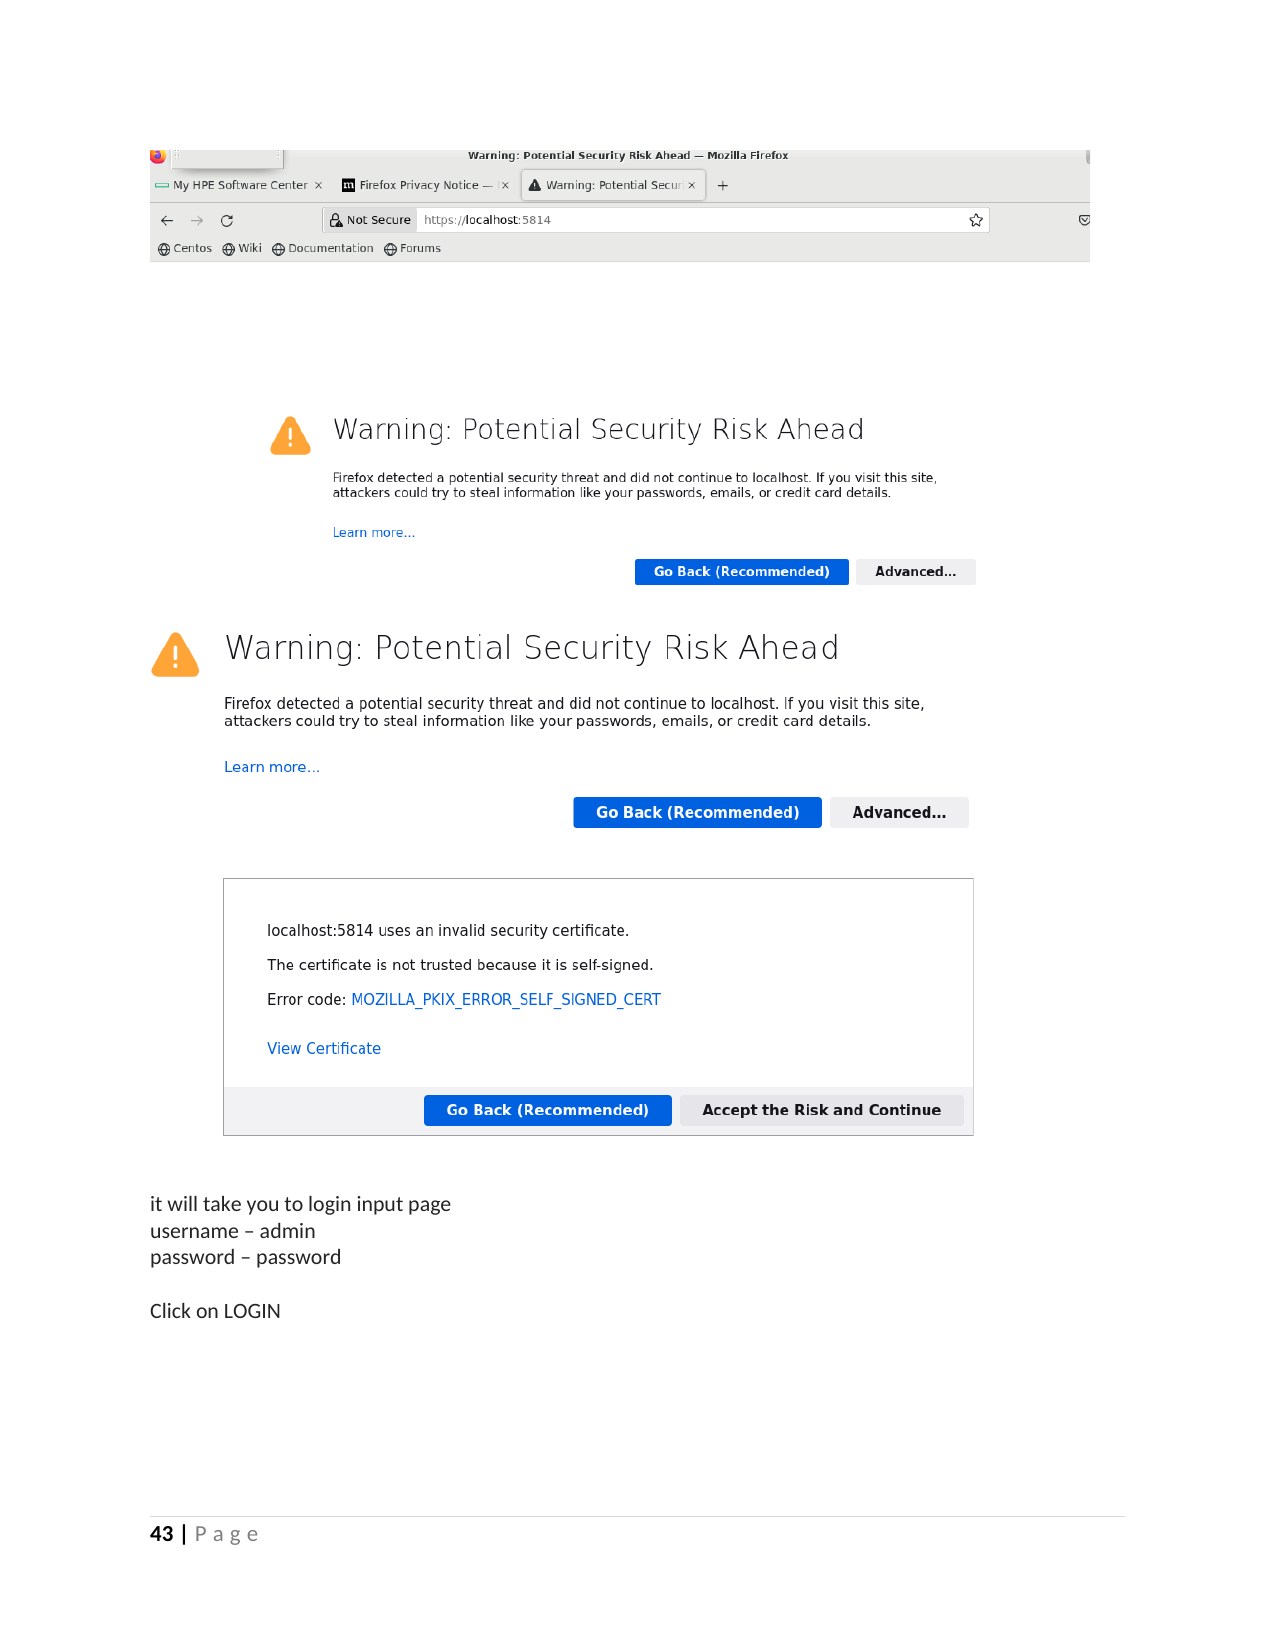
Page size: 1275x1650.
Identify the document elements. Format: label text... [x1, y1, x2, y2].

text password – password [150, 1243, 1125, 1270]
text it will take you to login input page [150, 1190, 1125, 1217]
text username – admin [150, 1217, 1125, 1243]
picture [150, 150, 1091, 1164]
text Click on LOGIN [150, 1297, 1125, 1323]
